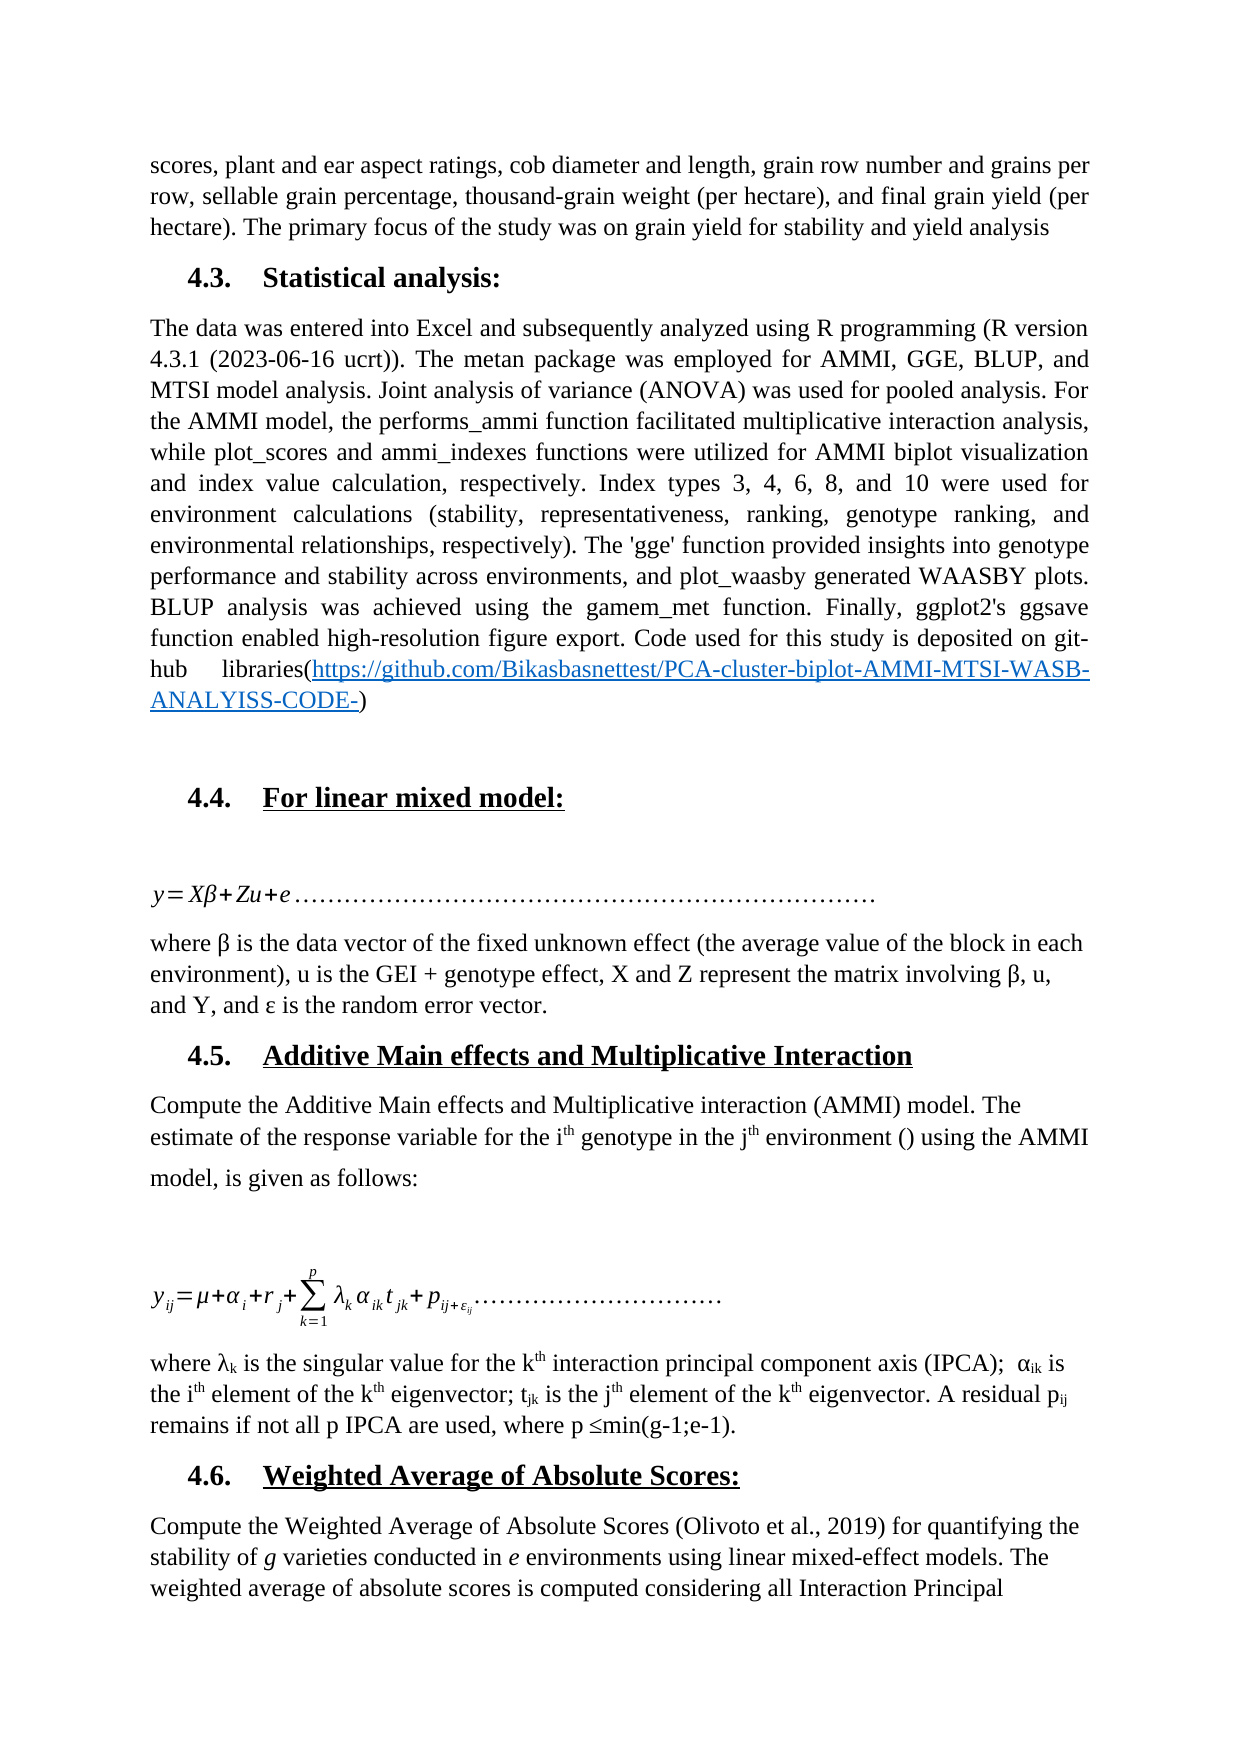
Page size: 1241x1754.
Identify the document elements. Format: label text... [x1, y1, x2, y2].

text where λk is the singular value for the kth interaction principal component axis (IPCA); αik is the ith element of the kth eigenvector; tjk is the jth element of the kth eigenvector. A residual pij remains if not all p IPCA are used, where p ≤min(g-1;e-1). [150, 1348, 1090, 1439]
list Statistical analysis: [187, 260, 1090, 293]
text The data was entered into Excel and subsequently analyzed using R programming (R version 4.3.1 (2023-06-16 ucrt)). The metan package was employed for AMMI, GGE, BLUP, and MTSI model analysis. Joint analysis of variance (ANOVA) was used for pooled analysis. For the AMMI model, the performs_ammi function facilitated multiplicative interaction analysis, while plot_scores and ammi_indexes functions were utilized for AMMI biplot visualization and index value calculation, respectively. Index types 3, 4, 6, 8, and 10 were used for environment calculations (stability, representativeness, ranking, genotype ranking, and environmental relationships, respectively). The 'gge' function provided insights into genotype performance and stability across environments, and plot_waasby generated WAASBY plots. BLUP analysis was achieved using the gamem_met function. Finally, ggplot2's ggsave function enabled high-resolution figure export. Code used for this study is deposited on git-hub libraries(https://github.com/Bikasbasnettest/PCA-cluster-biplot-AMMI-MTSI-WASB-ANALYISS-CODE-) [150, 313, 1090, 714]
text Compute the Additive Main effects and Multiplicative interaction (AMMI) model. The estimate of the response variable for the ith genotype in the jth environment () using the AMMI model, is given as follows: [150, 1091, 1090, 1194]
list Additive Main effects and Multiplicative Interaction [187, 1038, 1090, 1071]
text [150, 150, 1090, 241]
text where β is the data vector of the fixed unknown effect (the average value of the block in each environment), u is the GEI + genotype effect, X and Z represent the matrix involving β, u, and Y, and ε is the random error vector. [150, 928, 1090, 1019]
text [150, 1511, 1090, 1602]
list Weighted Average of Absolute Scores: [187, 1458, 1090, 1492]
list For linear mixed model: [187, 781, 1090, 814]
